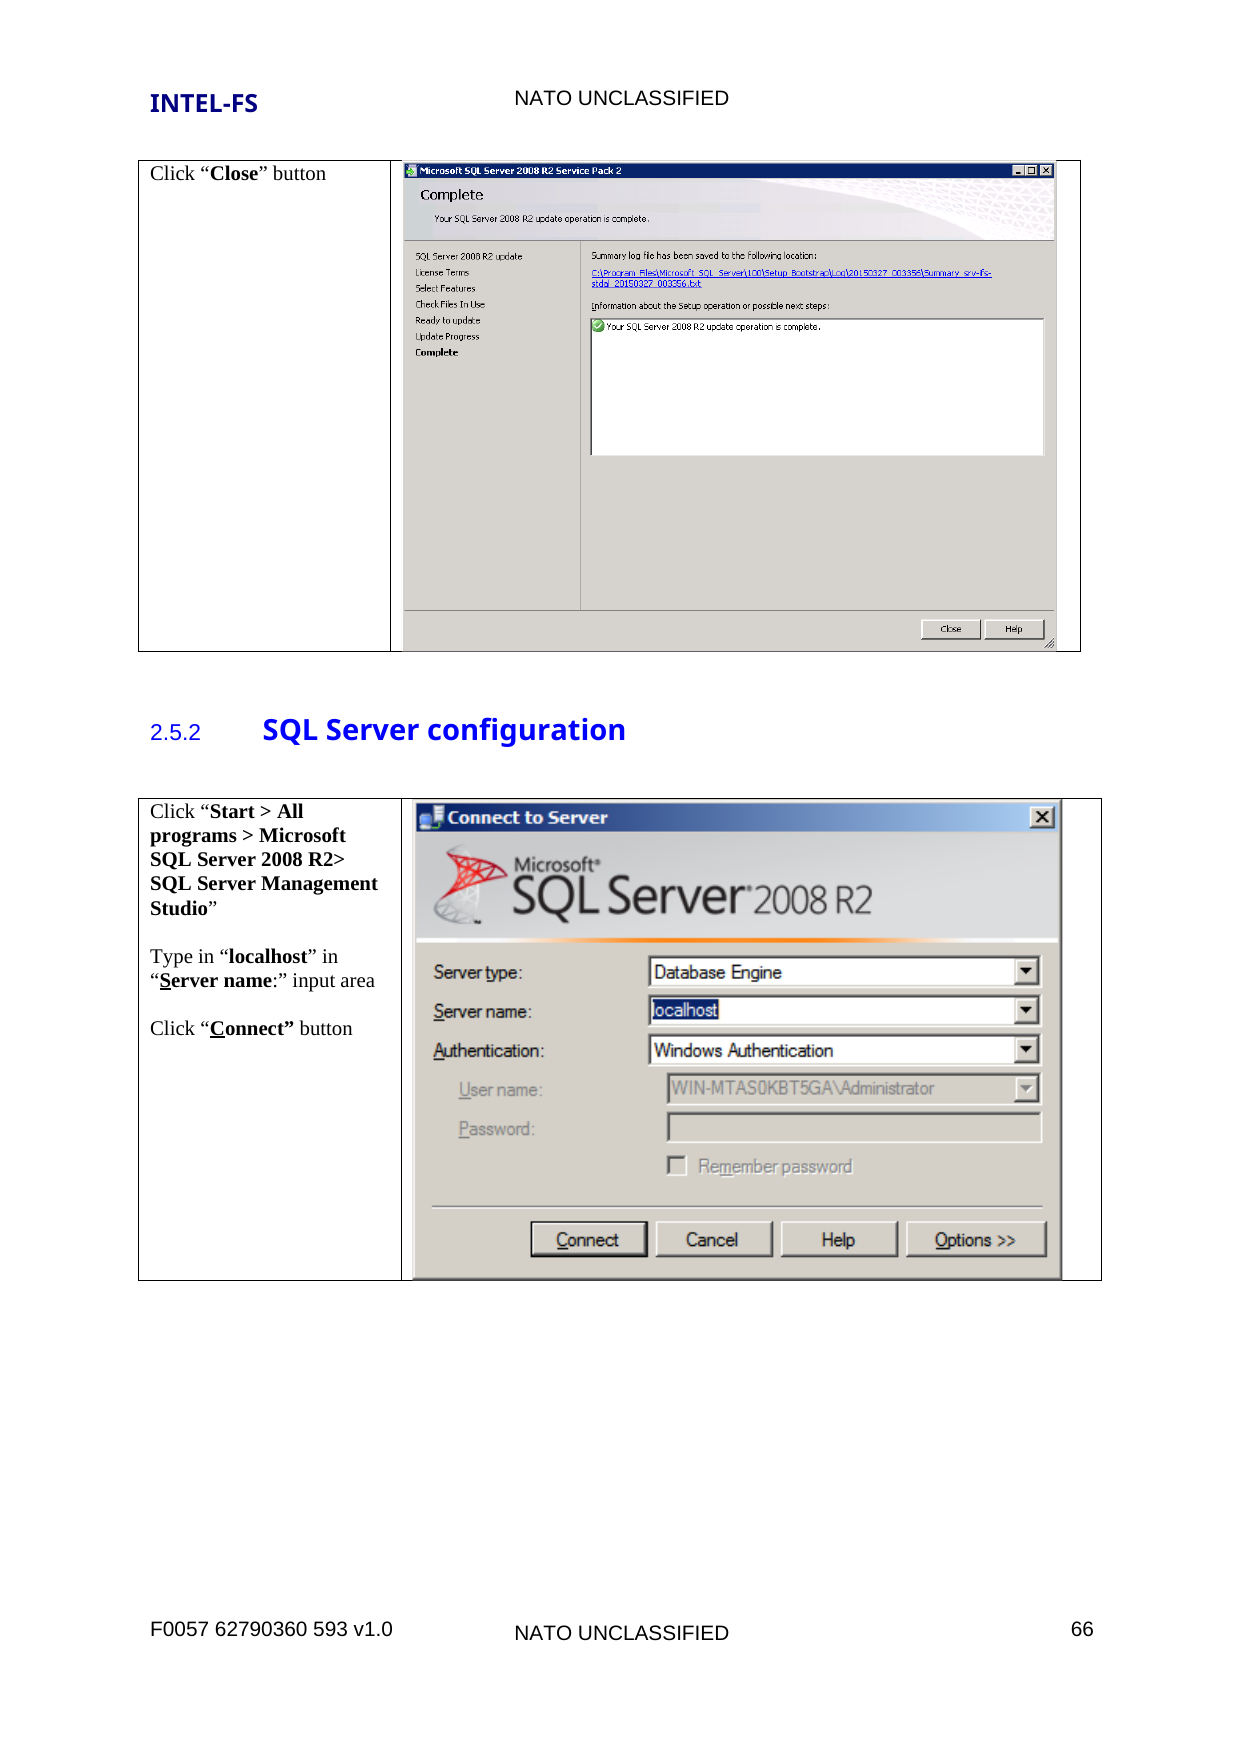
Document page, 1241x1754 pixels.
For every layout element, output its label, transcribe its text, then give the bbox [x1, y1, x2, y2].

table_cell [391, 161, 401, 651]
table_cell Click “Close” button [139, 161, 390, 651]
subtitle SQL Server configuration [150, 709, 1090, 749]
table_header [402, 799, 412, 1280]
picture [401, 160, 1057, 652]
table_header Click “Start > All programs > Microsoft SQL Server 2008 R2> SQL Server Management Studio” Type in “localhost” in “Server name:” input area Click “Connect” button [139, 799, 401, 1280]
picture [412, 799, 1063, 1281]
table_header [1063, 799, 1101, 1280]
table_cell [1057, 161, 1080, 651]
